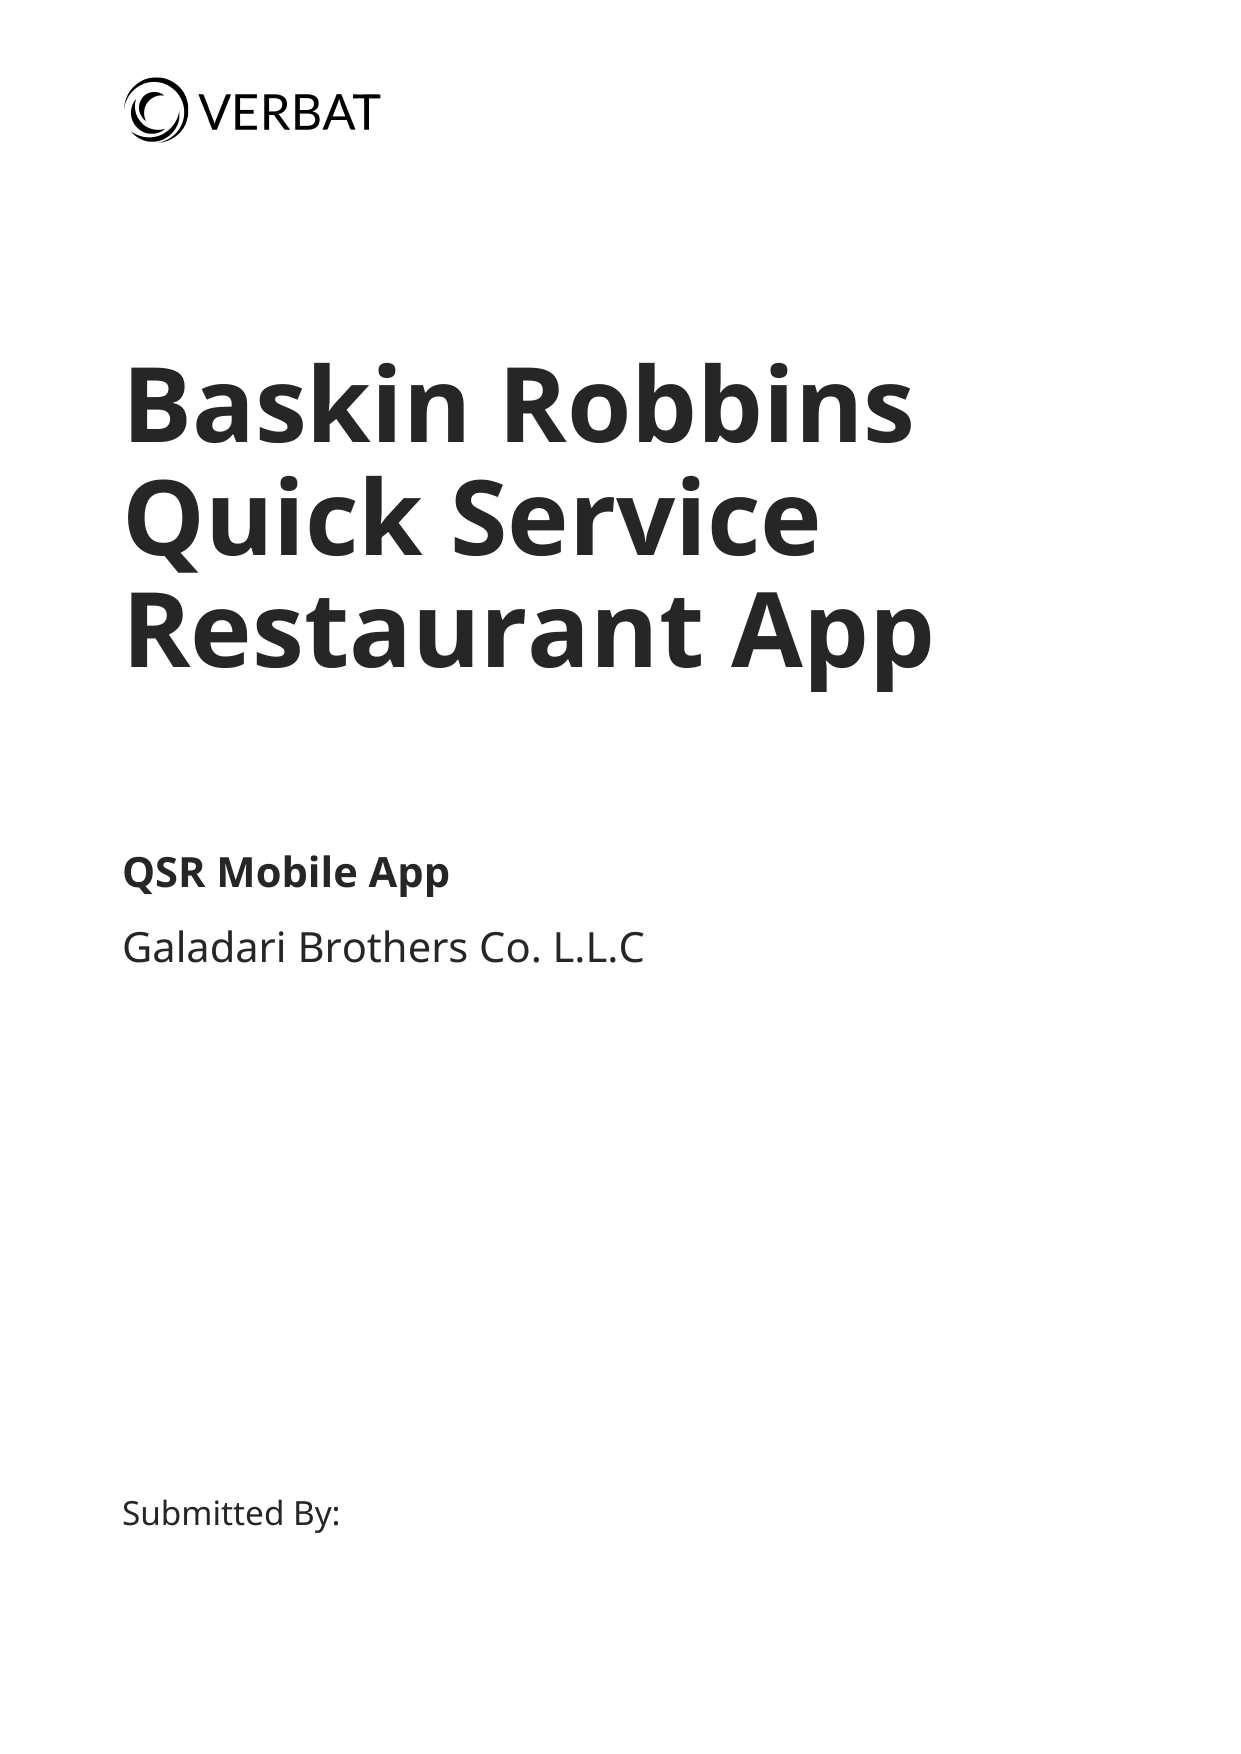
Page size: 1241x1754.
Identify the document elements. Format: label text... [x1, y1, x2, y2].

text Submitted By: [122, 1495, 1053, 1532]
text Galadari Brothers Co. L.L.C [122, 932, 1053, 970]
text QSR Mobile App [122, 857, 1053, 895]
picture [121, 75, 385, 145]
text Baskin Robbins Quick Service Restaurant App [122, 370, 1053, 707]
